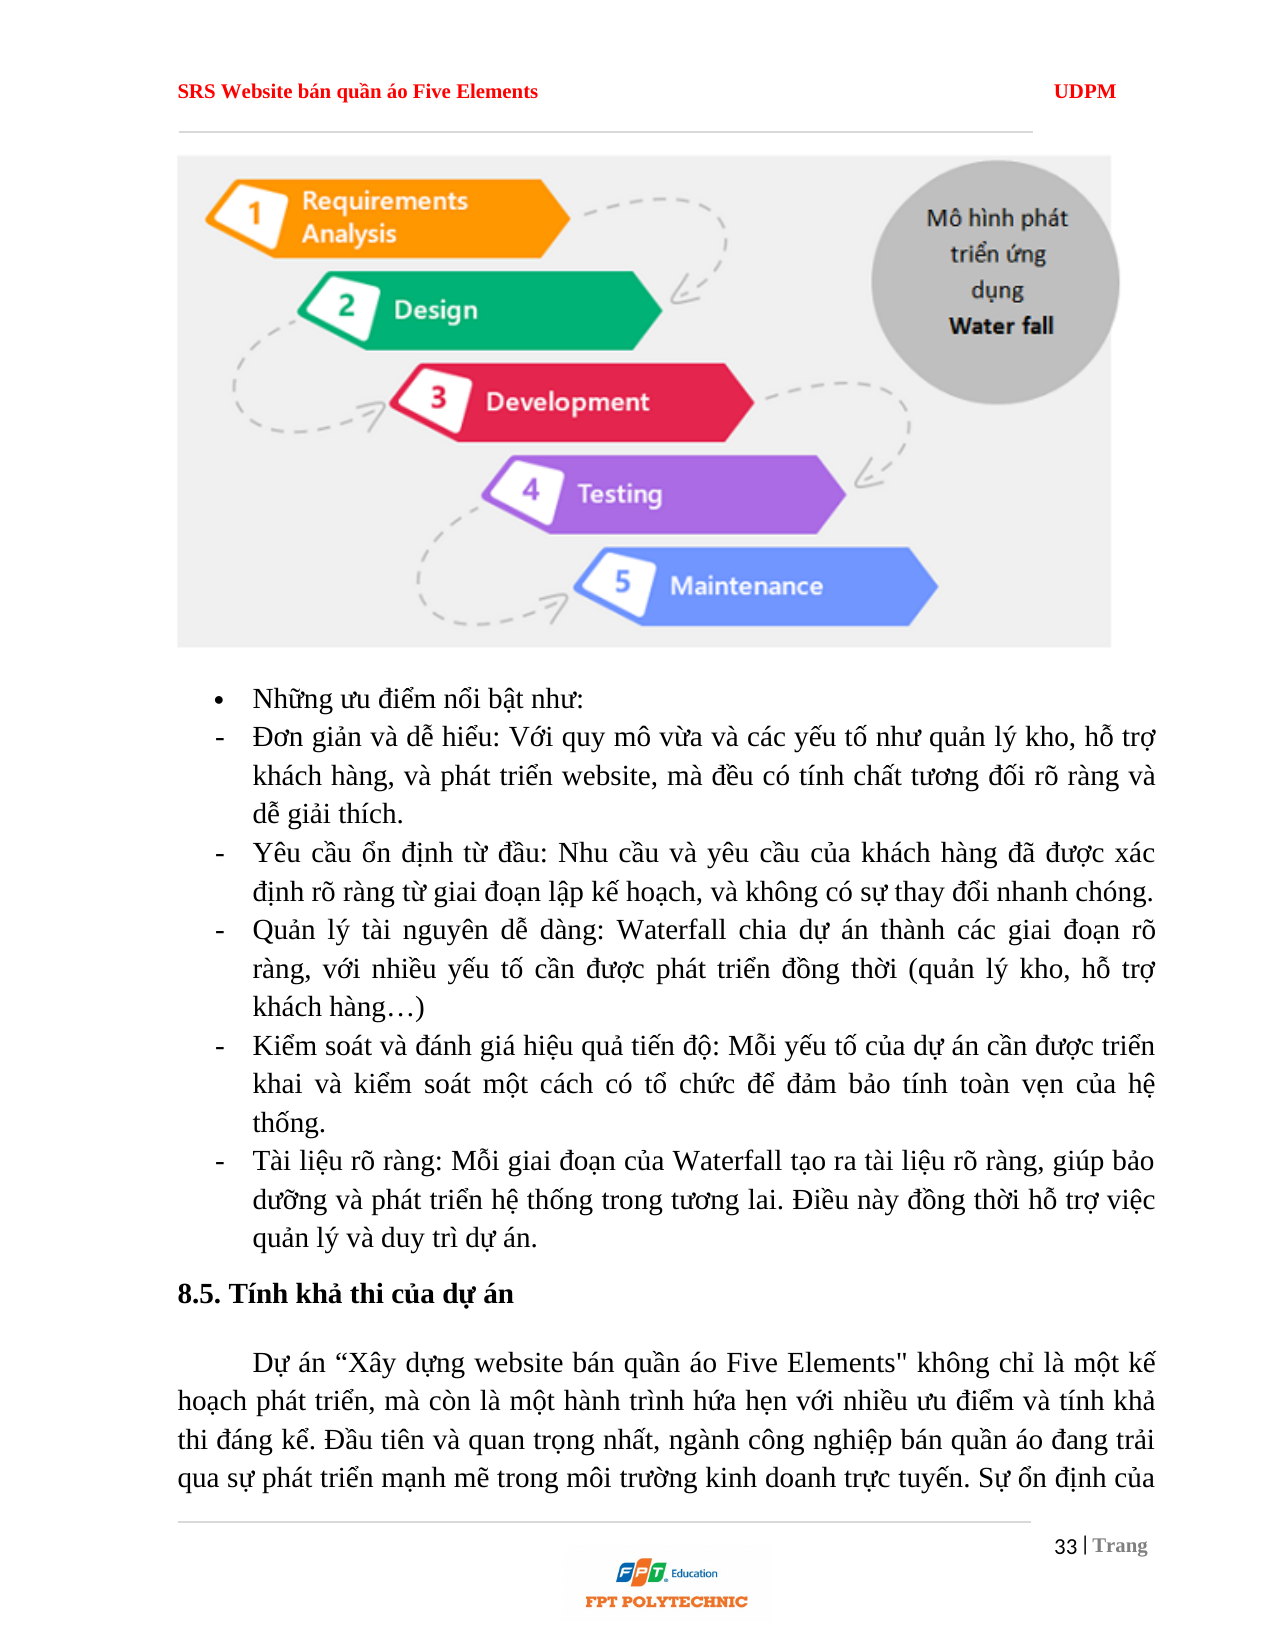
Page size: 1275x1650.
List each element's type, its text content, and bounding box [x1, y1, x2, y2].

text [177, 1345, 1157, 1494]
subtitle 8.5. Tính khả thi của dự án [177, 1276, 1157, 1309]
list Yêu cầu ổn định từ đầu: Nhu cầu và yêu cầu của khách hàng đã được xác định rõ ràng từ giai đoạn lập kế hoạch, và không có sự thay đổi nhanh chóng. [215, 835, 1157, 907]
list Những ưu điểm nổi bật như: [215, 681, 1157, 714]
list Tài liệu rõ ràng: Mỗi giai đoạn của Waterfall tạo ra tài liệu rõ ràng, giúp bảo dưỡng và phát triển hệ thống trong tương lai. Điều này đồng thời hỗ trợ việc quản lý và duy trì dự án. [215, 1143, 1157, 1254]
list Đơn giản và dễ hiểu: Với quy mô vừa và các yếu tố như quản lý kho, hỗ trợ khách hàng, và phát triển website, mà đều có tính chất tương đối rõ ràng và dễ giải thích. [215, 719, 1157, 830]
list Kiểm soát và đánh giá hiệu quả tiến độ: Mỗi yếu tố của dự án cần được triển khai và kiểm soát một cách có tổ chức để đảm bảo tính toàn vẹn của hệ thống. [215, 1028, 1157, 1138]
list Quản lý tài nguyên dễ dàng: Waterfall chia dự án thành các giai đoạn rõ ràng, với nhiều yếu tố cần được phát triển đồng thời (quản lý kho, hỗ trợ khách hàng…) [215, 912, 1157, 1023]
picture [561, 1545, 773, 1622]
picture [177, 147, 1171, 661]
